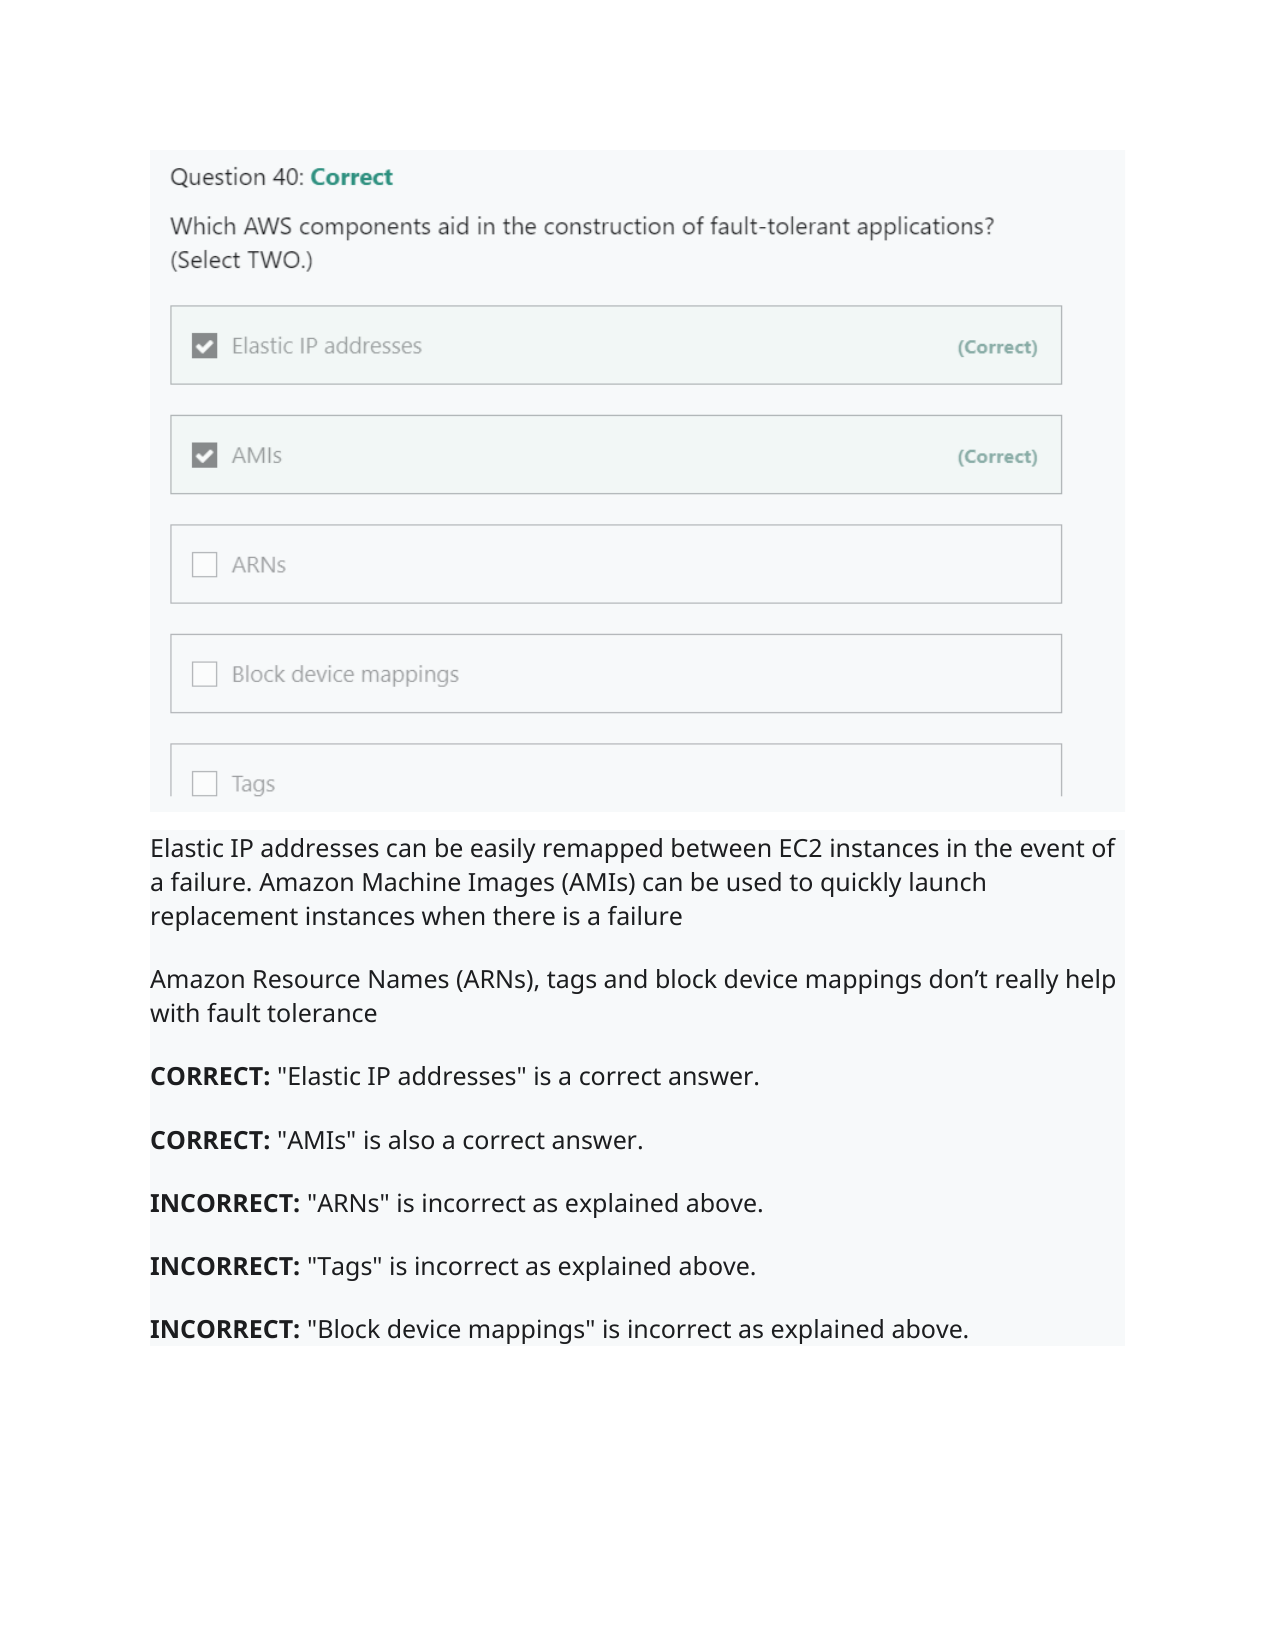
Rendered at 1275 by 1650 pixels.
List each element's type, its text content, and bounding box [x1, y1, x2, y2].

text CORRECT: "Elastic IP addresses" is a correct answer. [150, 1059, 1125, 1093]
text INCORRECT: "Block device mappings" is incorrect as explained above. [150, 1312, 1125, 1346]
text INCORRECT: "Tags" is incorrect as explained above. [150, 1249, 1125, 1283]
text Elastic IP addresses can be easily remapped between EC2 instances in the event of a failure. Amazon Machine Images (AMIs) can be used to quickly launch replacement instances when there is a failure [150, 830, 1125, 933]
picture [150, 150, 1125, 812]
text INCORRECT: "ARNs" is incorrect as explained above. [150, 1186, 1125, 1219]
text CORRECT: "AMIs" is also a correct answer. [150, 1122, 1125, 1156]
text Amazon Resource Names (ARNs), tags and block device mappings don’t really help with fault tolerance [150, 962, 1125, 1030]
